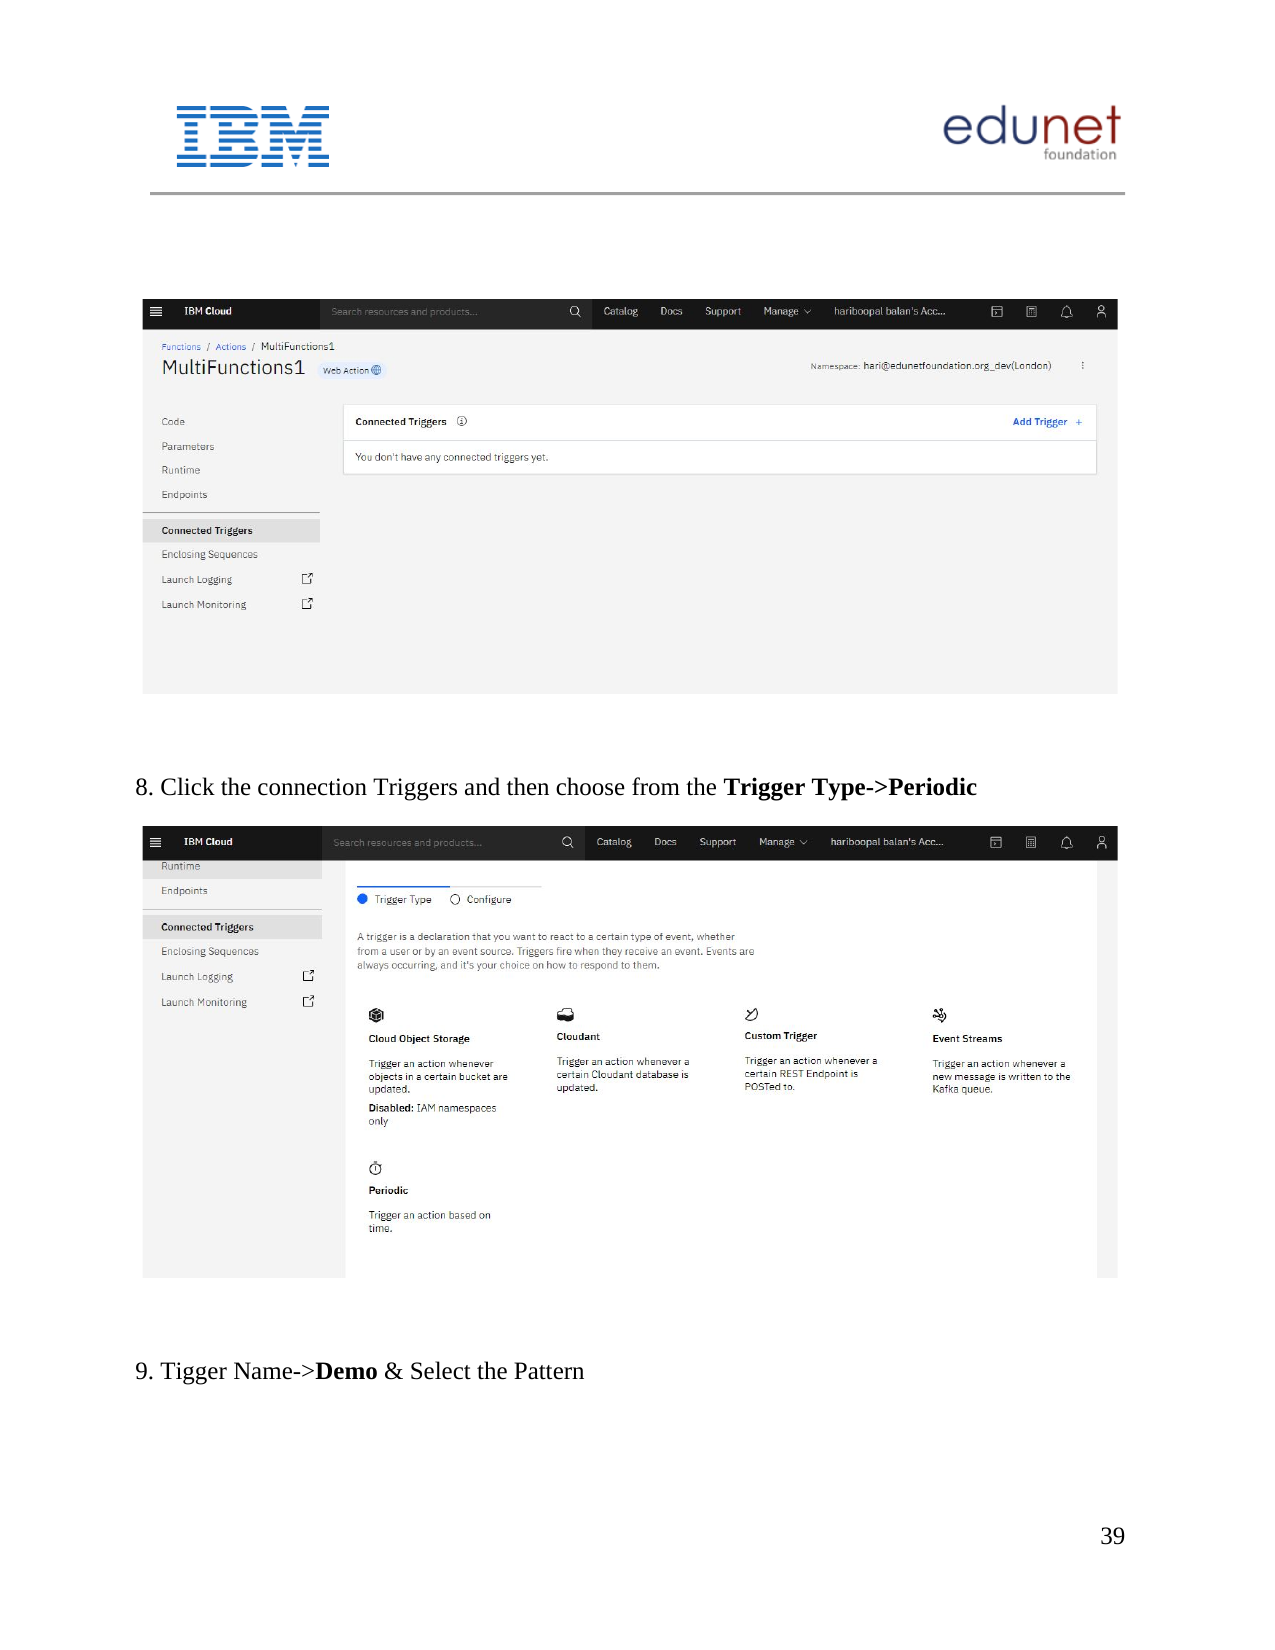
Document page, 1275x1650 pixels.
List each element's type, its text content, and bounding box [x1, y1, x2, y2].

picture [176, 106, 329, 167]
picture [941, 95, 1125, 167]
picture [142, 299, 1118, 694]
picture [142, 826, 1118, 1278]
text 9. Tigger Name->Demo & Select the Pattern [135, 1356, 1125, 1385]
text 8. Click the connection Triggers and then choose from the Trigger Type->Periodic [135, 772, 1125, 801]
